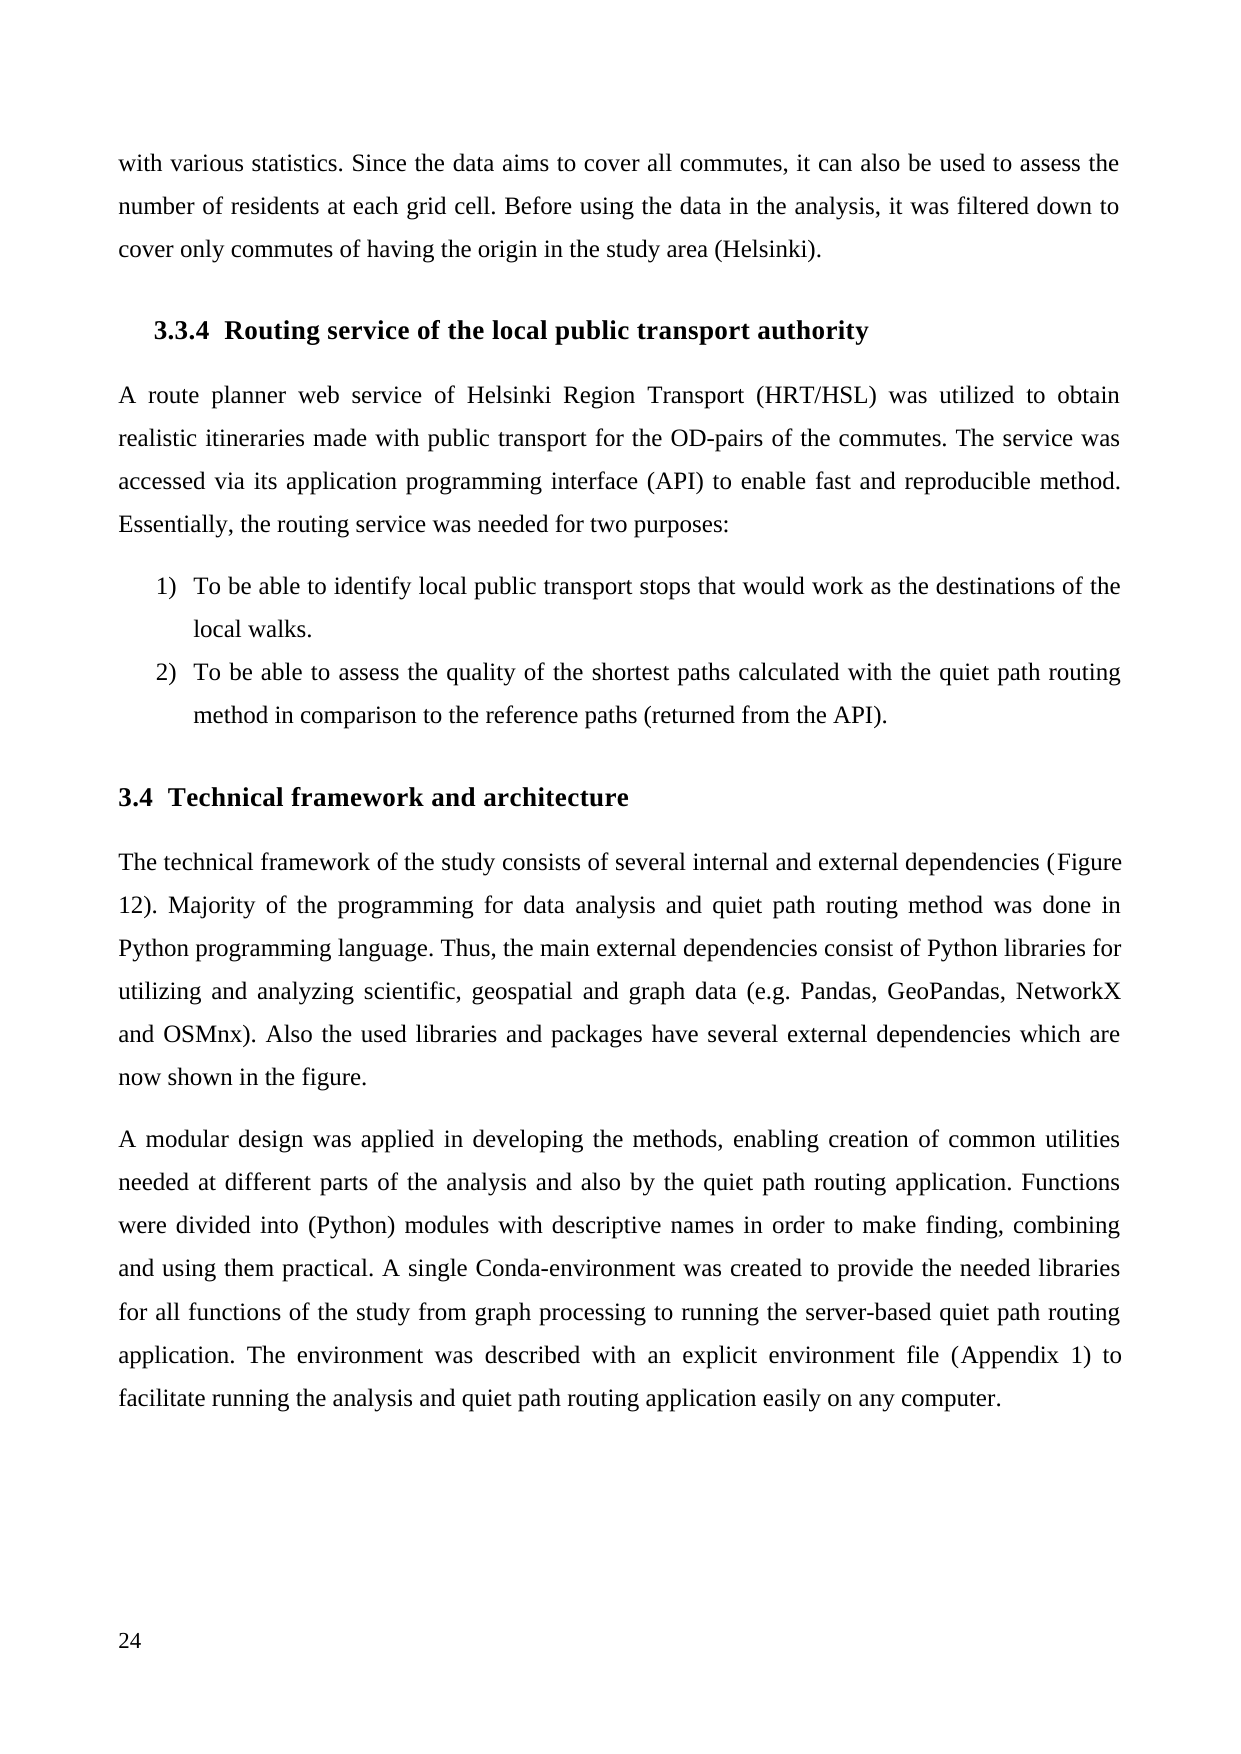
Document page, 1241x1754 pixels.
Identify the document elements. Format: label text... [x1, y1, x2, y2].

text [118, 148, 1122, 263]
text The technical framework of the study consists of several internal and external dependencies (Figure 11). Majority of the programming for data analysis and quiet path routing method was done in Python programming language. Thus, the main external dependencies consist of Python libraries for utilizing and analyzing scientific, geospatial and graph data (e.g. Pandas, GeoPandas, NetworkX and OSMnx). Also the used libraries and packages have several external dependencies which are now shown in the figure. [118, 847, 1122, 1091]
text A route planner web service of Helsinki Region Transport (HRT/HSL) was utilized to obtain realistic itineraries made with public transport for the OD-pairs of the commutes. The service was accessed via its application programming interface (API) to enable fast and reproducible method. Essentially, the routing service was needed for two purposes: [118, 380, 1122, 538]
list To be able to assess the quality of the shortest paths calculated with the quiet path routing method in comparison to the reference paths (returned from the API). [156, 657, 1122, 729]
text A modular design was applied in developing the methods, enabling creation of common utilities needed at different parts of the analysis and also by the quiet path routing application. Functions were divided into (Python) modules with descriptive names in order to make finding, combining and using them practical. A single Conda-environment was created to provide the needed libraries for all functions of the study from graph processing to running the server-based quiet path routing application. The environment was described with an explicit environment file (Appendix 1) to facilitate running the analysis and quiet path routing application easily on any computer. [118, 1124, 1122, 1412]
subtitle Routing service of the local public transport authority [118, 314, 1122, 346]
subtitle Technical framework and architecture [118, 781, 1122, 812]
list To be able to identify local public transport stops that would work as the destinations of the local walks. [156, 571, 1122, 643]
